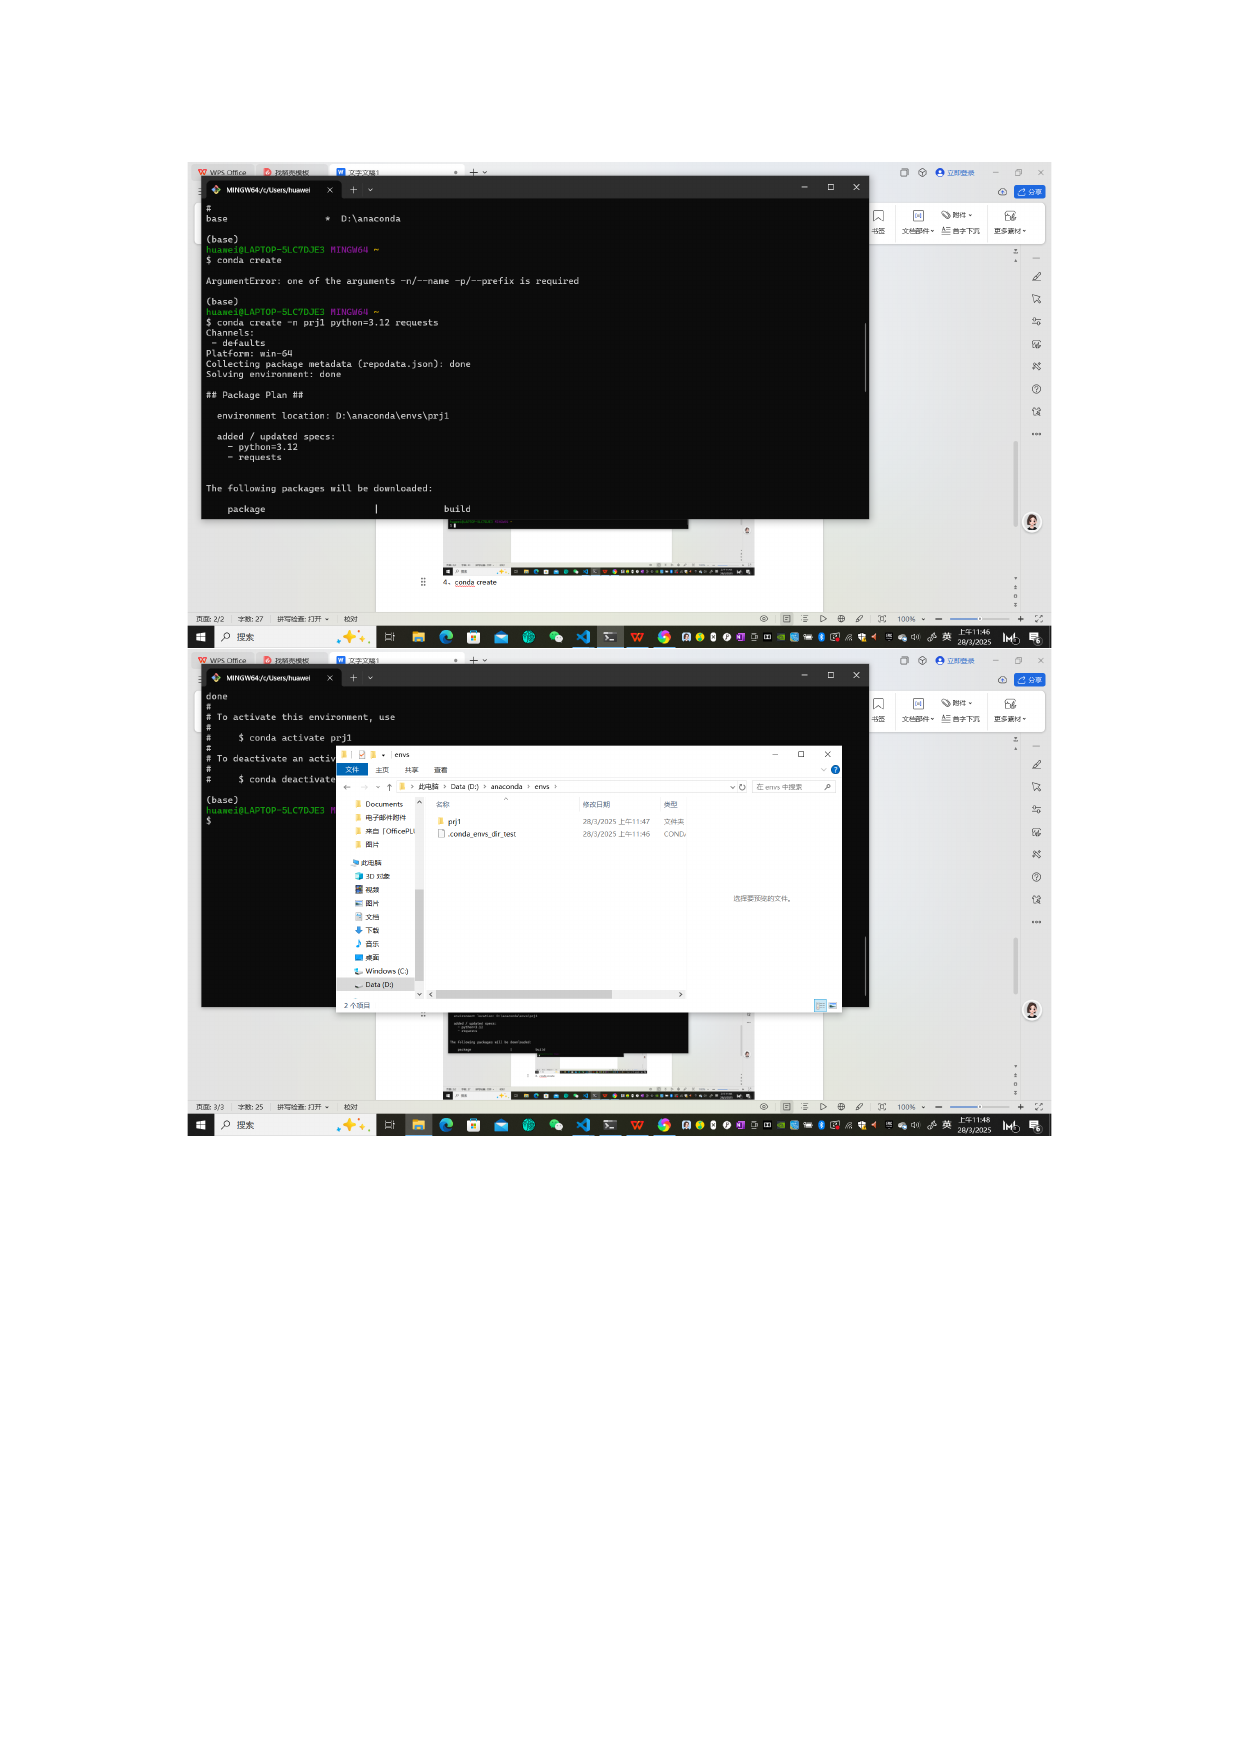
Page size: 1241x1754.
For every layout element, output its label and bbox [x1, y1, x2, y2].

picture [187, 649, 1052, 1136]
picture [187, 162, 1052, 648]
